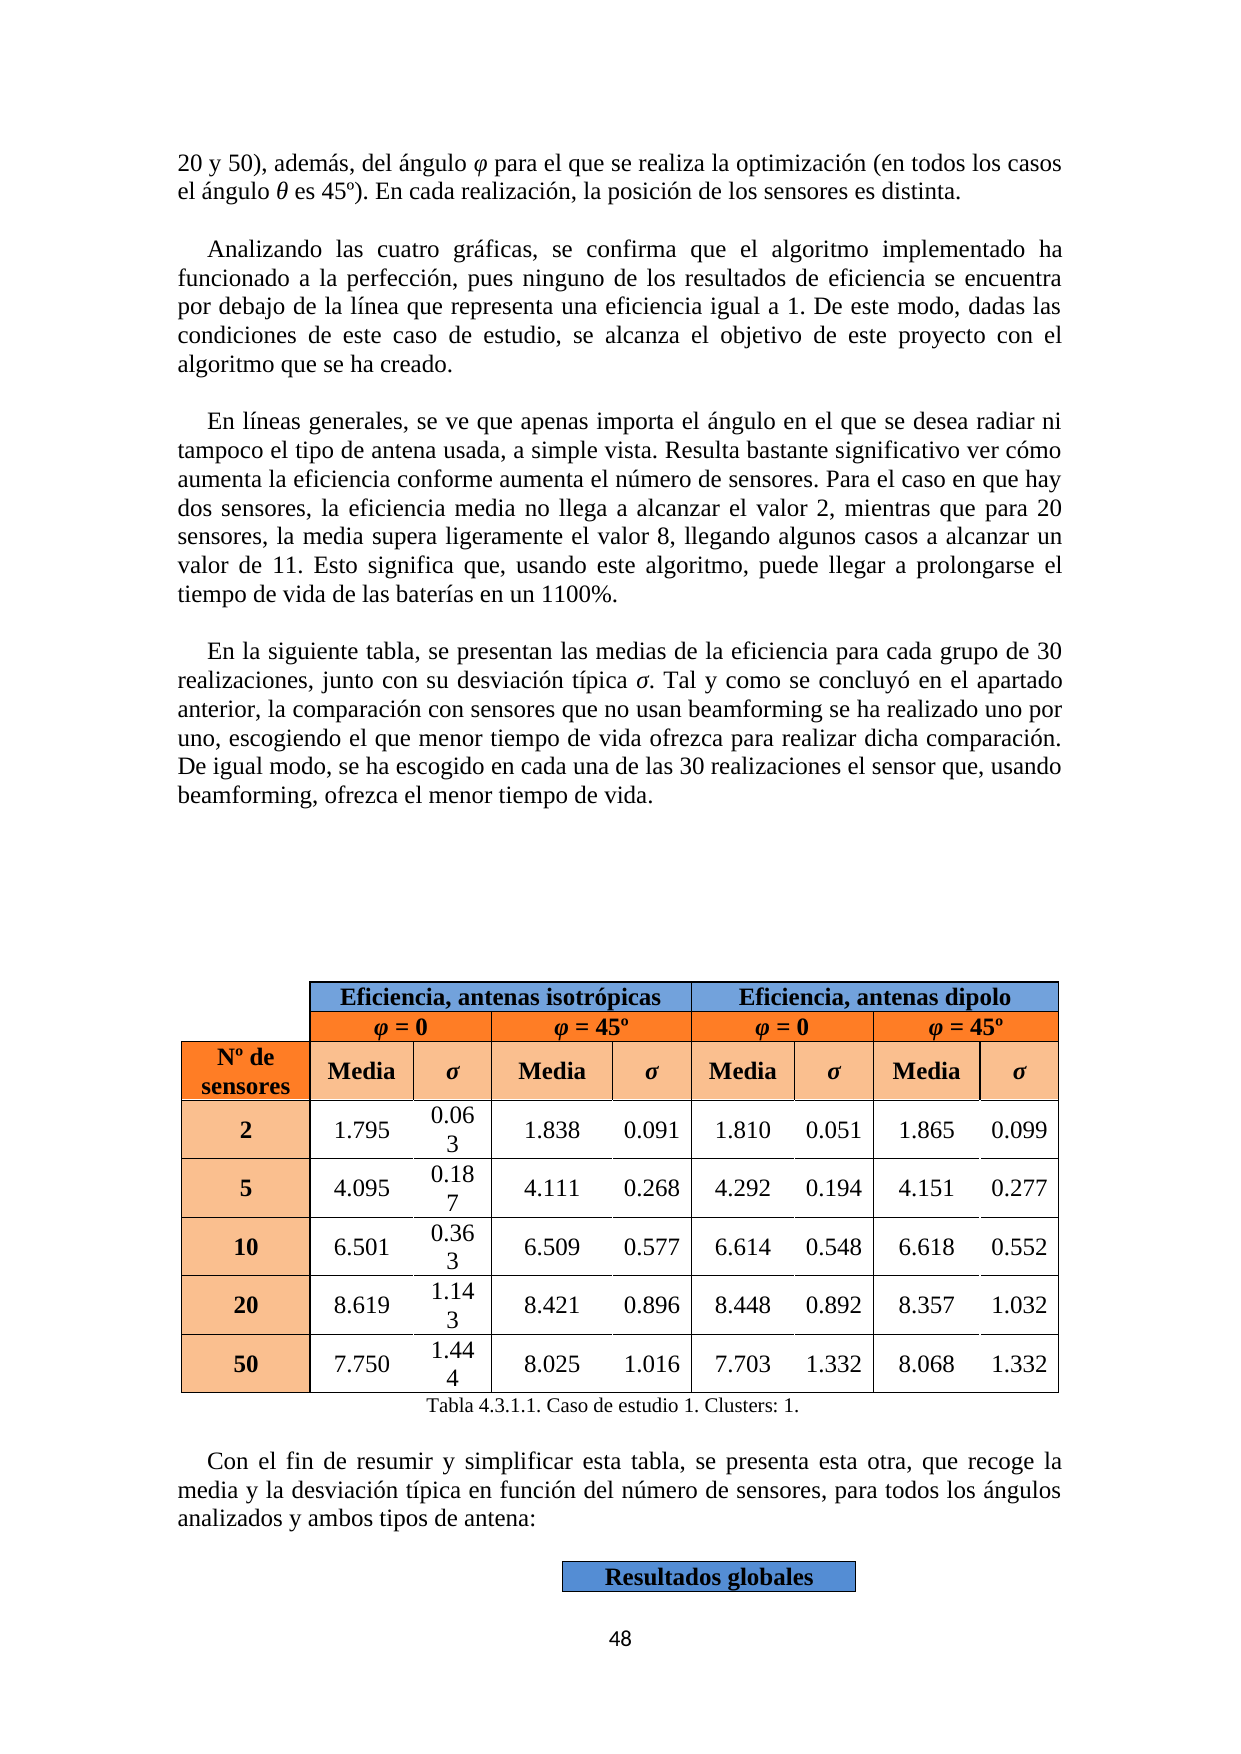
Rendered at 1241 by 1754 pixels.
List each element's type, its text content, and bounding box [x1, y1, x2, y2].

table_cell Media [311, 1042, 413, 1099]
table_cell 4.292 [692, 1159, 794, 1217]
table_cell 0.194 [795, 1159, 873, 1217]
table_header Eficiencia, antenas dipolo [692, 983, 1058, 1011]
table_cell 0.063 [414, 1101, 491, 1158]
table_cell 2 [182, 1101, 309, 1158]
table_cell 20 [182, 1276, 309, 1334]
table_cell φ = 0 [692, 1012, 873, 1041]
text En líneas generales, se ve que apenas importa el ángulo en el que se desea radiar ni tampoco el tipo de antena usada, a simple vista. Resulta bastante significativo ver cómo aumenta la eficiencia conforme aumenta el número de sensores. Para el caso en que hay dos sensores, la eficiencia media no llega a alcanzar el valor 2, mientras que para 20 sensores, la media supera ligeramente el valor 8, llegando algunos casos a alcanzar un valor de 11. Esto significa que, usando este algoritmo, puede llegar a prolongarse el tiempo de vida de las baterías en un 1100%. [177, 406, 1063, 608]
table_cell 50 [182, 1335, 309, 1392]
table_cell Media [692, 1042, 794, 1099]
table_cell 0.277 [981, 1159, 1058, 1217]
table_cell Media [874, 1042, 979, 1099]
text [177, 148, 1063, 205]
table_cell 0.051 [795, 1101, 873, 1158]
table_cell 1.838 [492, 1101, 612, 1158]
table_cell 4.151 [874, 1159, 979, 1217]
table_cell 8.357 [874, 1276, 979, 1334]
table_cell 6.618 [874, 1218, 979, 1275]
table_cell 5 [182, 1159, 309, 1217]
table_cell Media [492, 1042, 612, 1099]
text Con el fin de resumir y simplificar esta tabla, se presenta esta otra, que recoge la media y la desviación típica en función del número de sensores, para todos los ángulos analizados y ambos tipos de antena: [177, 1446, 1063, 1532]
table_cell 7.703 [692, 1335, 794, 1392]
table_cell φ = 45º [874, 1012, 1058, 1041]
table_cell 8.068 [874, 1335, 979, 1392]
table_cell 7.750 [311, 1335, 413, 1392]
table_cell 6.501 [311, 1218, 413, 1275]
table_header Resultados globales [563, 1562, 855, 1591]
table_cell 1.143 [414, 1276, 491, 1334]
table_cell 0.552 [981, 1218, 1058, 1275]
table_cell 0.548 [795, 1218, 873, 1275]
table_cell 0.892 [795, 1276, 873, 1334]
table_cell 0.363 [414, 1218, 491, 1275]
table_cell Nº de sensores [182, 1042, 309, 1099]
table_cell 6.509 [492, 1218, 612, 1275]
table_cell 1.332 [981, 1335, 1058, 1392]
table_cell 1.865 [874, 1101, 979, 1158]
table_cell 1.032 [981, 1276, 1058, 1334]
table_cell φ = 45º [492, 1012, 691, 1041]
table_cell 8.421 [492, 1276, 612, 1334]
table_cell 0.577 [613, 1218, 691, 1275]
table_cell σ [613, 1042, 691, 1099]
table_cell 1.016 [613, 1335, 691, 1392]
table_cell 8.025 [492, 1335, 612, 1392]
table_cell 8.448 [692, 1276, 794, 1334]
table_cell 10 [182, 1218, 309, 1275]
table_cell φ = 0 [311, 1012, 491, 1041]
table_cell 0.099 [981, 1101, 1058, 1158]
text Tabla 4.3.1.1. Caso de estudio 1. Clusters: 1. [0, 1393, 1226, 1417]
table_cell 0.896 [613, 1276, 691, 1334]
table_cell σ [795, 1042, 873, 1099]
table_cell σ [414, 1042, 491, 1099]
table_cell 0.268 [613, 1159, 691, 1217]
table_cell 6.614 [692, 1218, 794, 1275]
table_cell 1.444 [414, 1335, 491, 1392]
table_cell 1.810 [692, 1101, 794, 1158]
table_cell 1.332 [795, 1335, 873, 1392]
table_cell 0.091 [613, 1101, 691, 1158]
table_header Eficiencia, antenas isotrópicas [311, 983, 691, 1011]
table_cell σ [981, 1042, 1058, 1099]
text Analizando las cuatro gráficas, se confirma que el algoritmo implementado ha funcionado a la perfección, pues ninguno de los resultados de eficiencia se encuentra por debajo de la línea que representa una eficiencia igual a 1. De este modo, dadas las condiciones de este caso de estudio, se alcanza el objetivo de este proyecto con el algoritmo que se ha creado. [177, 234, 1063, 378]
table_cell 8.619 [311, 1276, 413, 1334]
text En la siguiente tabla, se presentan las medias de la eficiencia para cada grupo de 30 realizaciones, junto con su desviación típica σ. Tal y como se concluyó en el apartado anterior, la comparación con sensores que no usan beamforming se ha realizado uno por uno, escogiendo el que menor tiempo de vida ofrezca para realizar dicha comparación. De igual modo, se ha escogido en cada una de las 30 realizaciones el sensor que, usando beamforming, ofrezca el menor tiempo de vida. [177, 636, 1063, 809]
table_cell 0.187 [414, 1159, 491, 1217]
table_cell 1.795 [311, 1101, 413, 1158]
table_cell 4.095 [311, 1159, 413, 1217]
table_cell 4.111 [492, 1159, 612, 1217]
